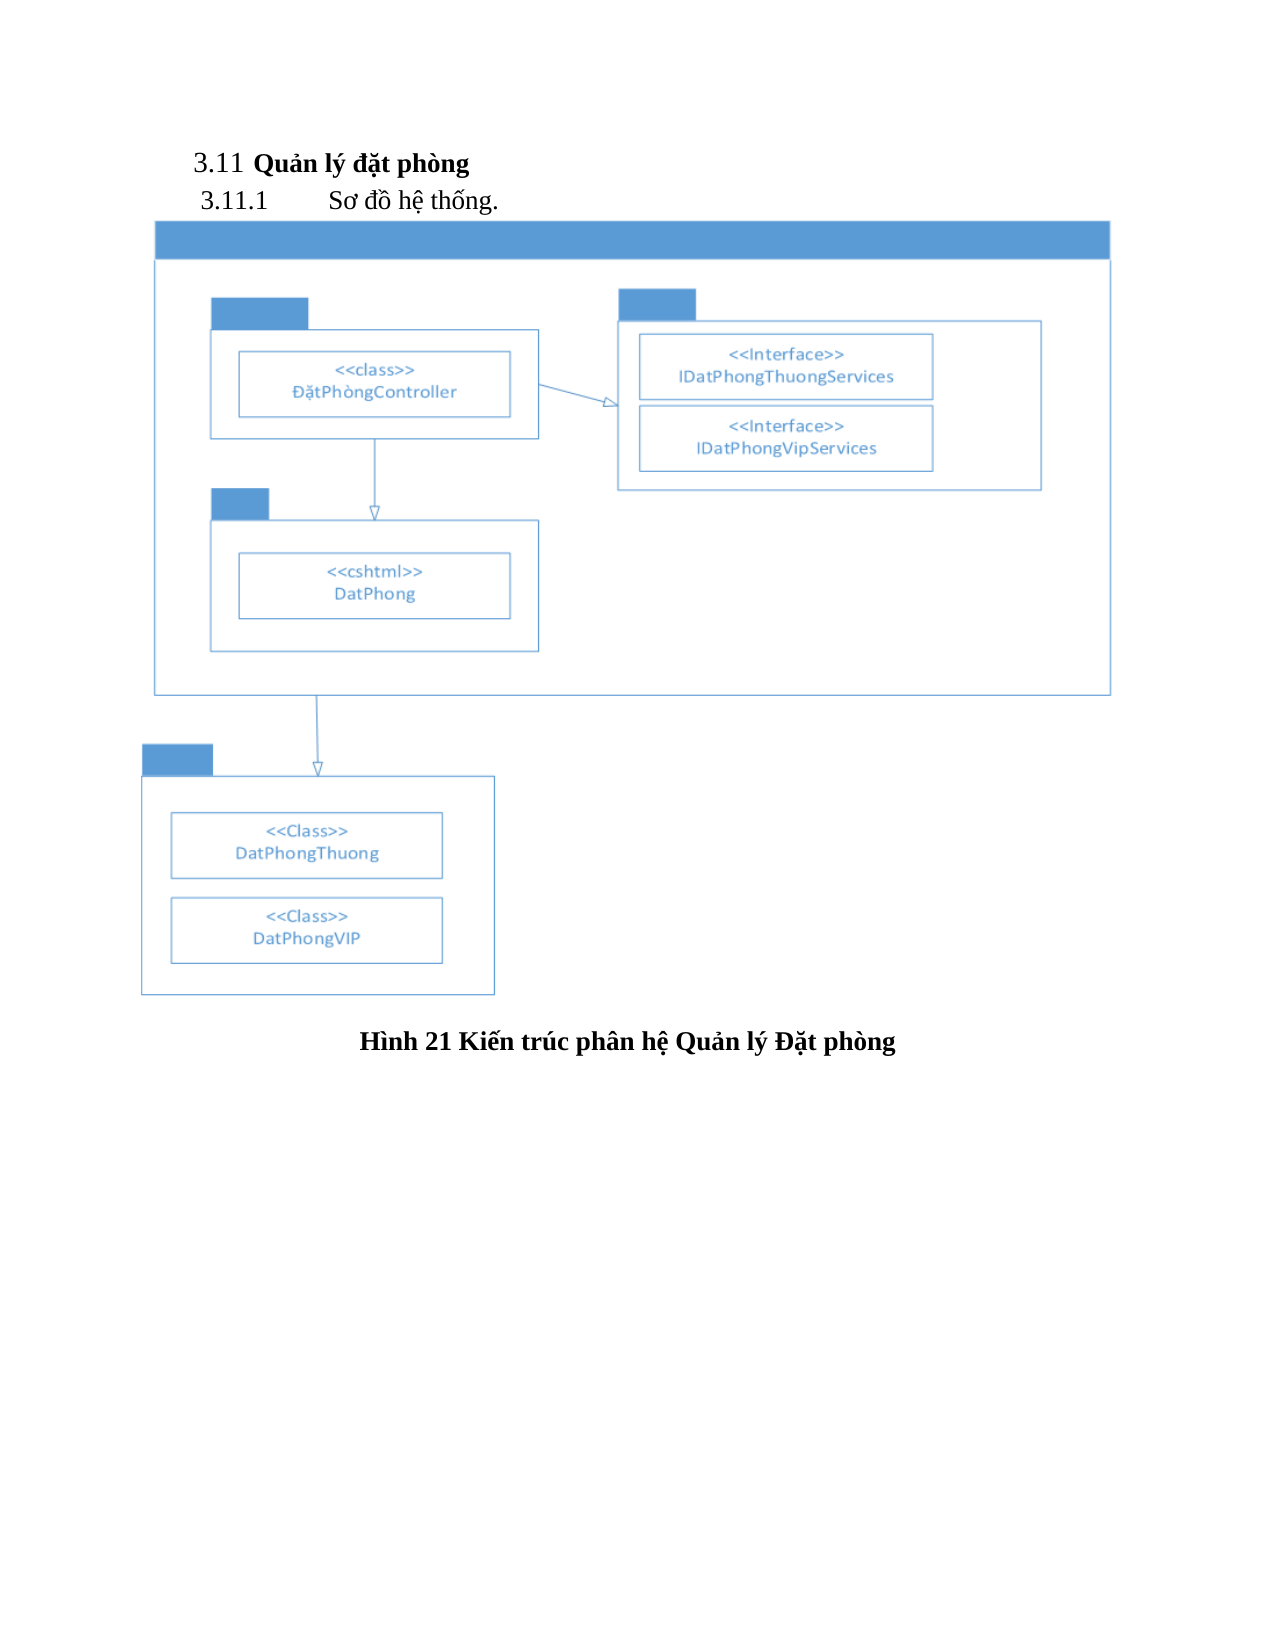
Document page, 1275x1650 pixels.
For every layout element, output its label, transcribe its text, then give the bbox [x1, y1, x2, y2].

picture [140, 219, 1115, 1000]
text Hình 21 Kiến trúc phân hệ Quản lý Đặt phòng [118, 1025, 1137, 1056]
list Sơ đồ hệ thống. [268, 184, 1137, 215]
text Quản lý đặt phòng [193, 145, 1137, 179]
